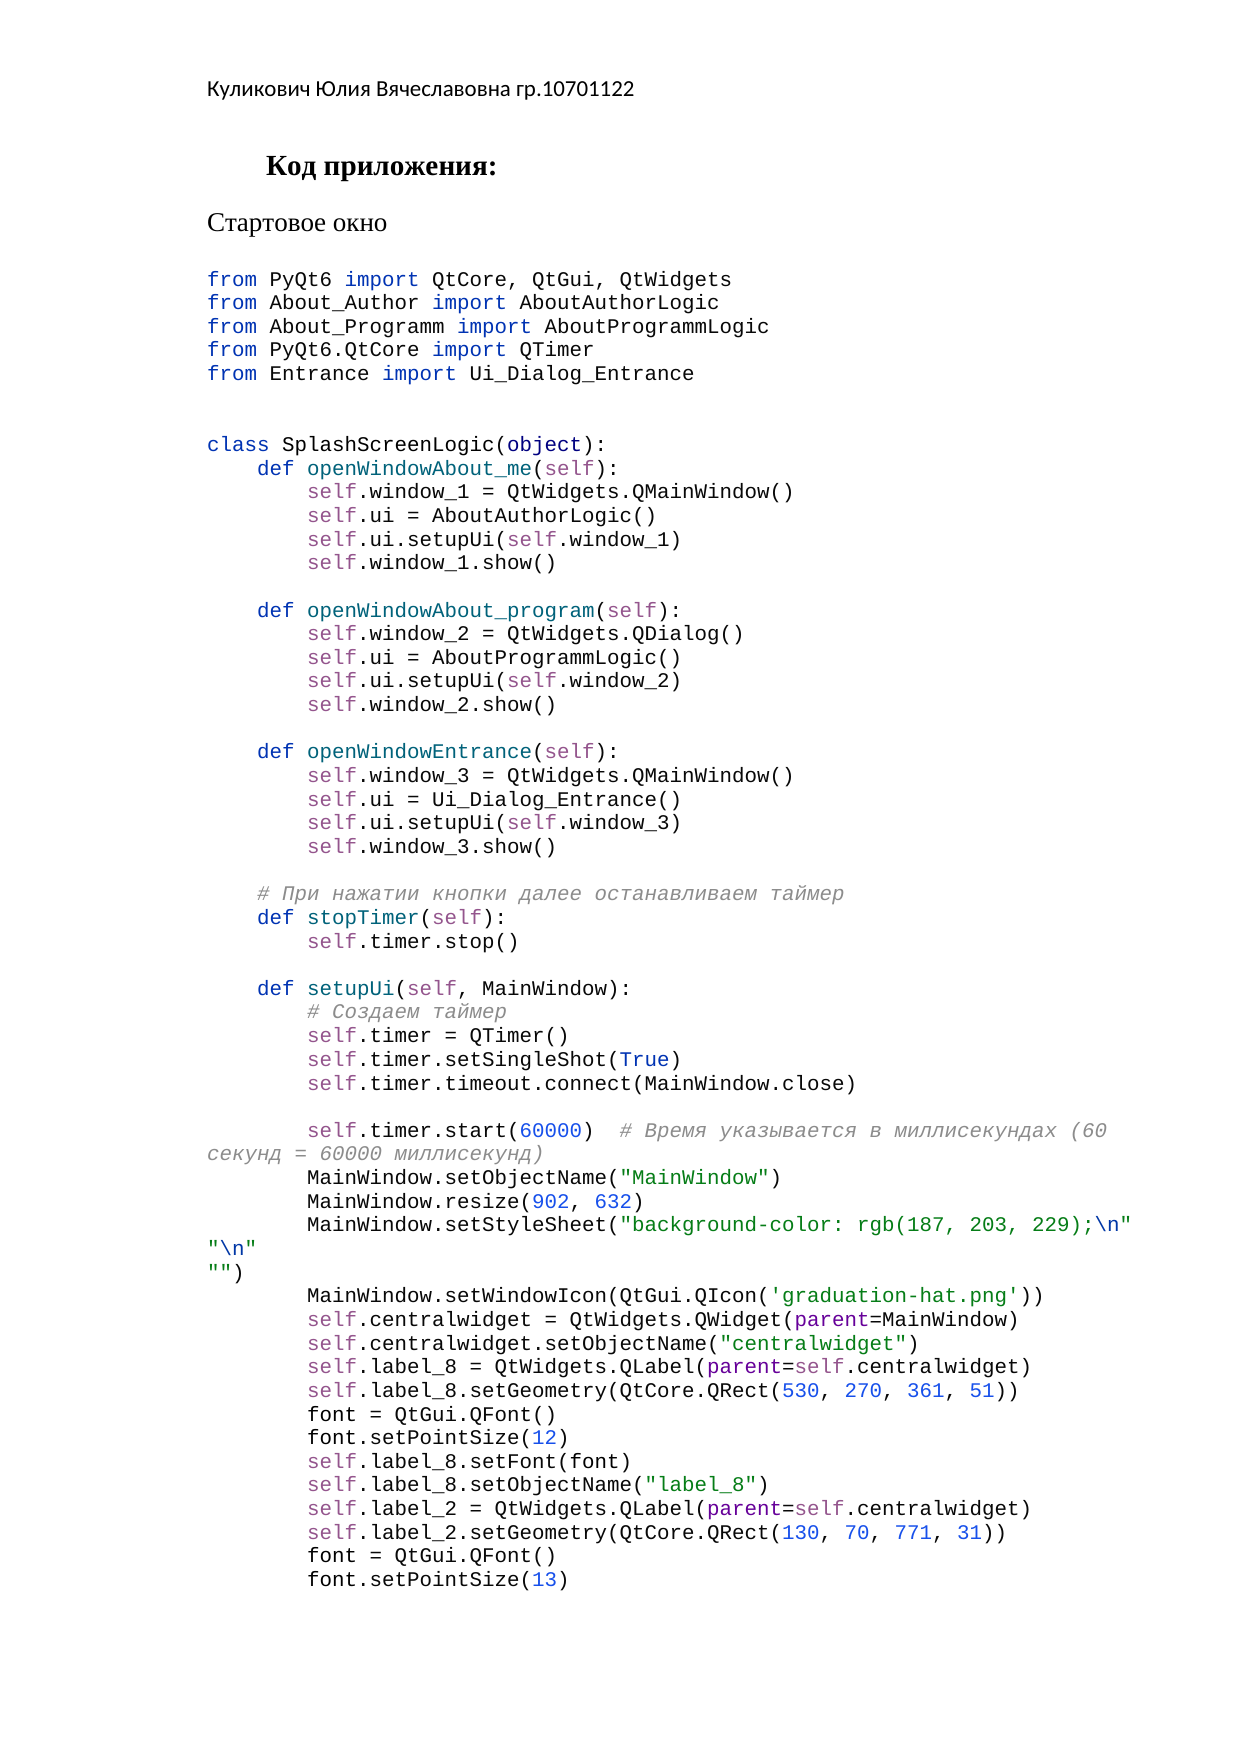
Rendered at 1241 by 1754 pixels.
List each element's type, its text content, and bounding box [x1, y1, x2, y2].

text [207, 268, 1152, 1593]
text Стартовое окно [207, 206, 1152, 237]
text Код приложения: [207, 148, 1152, 181]
